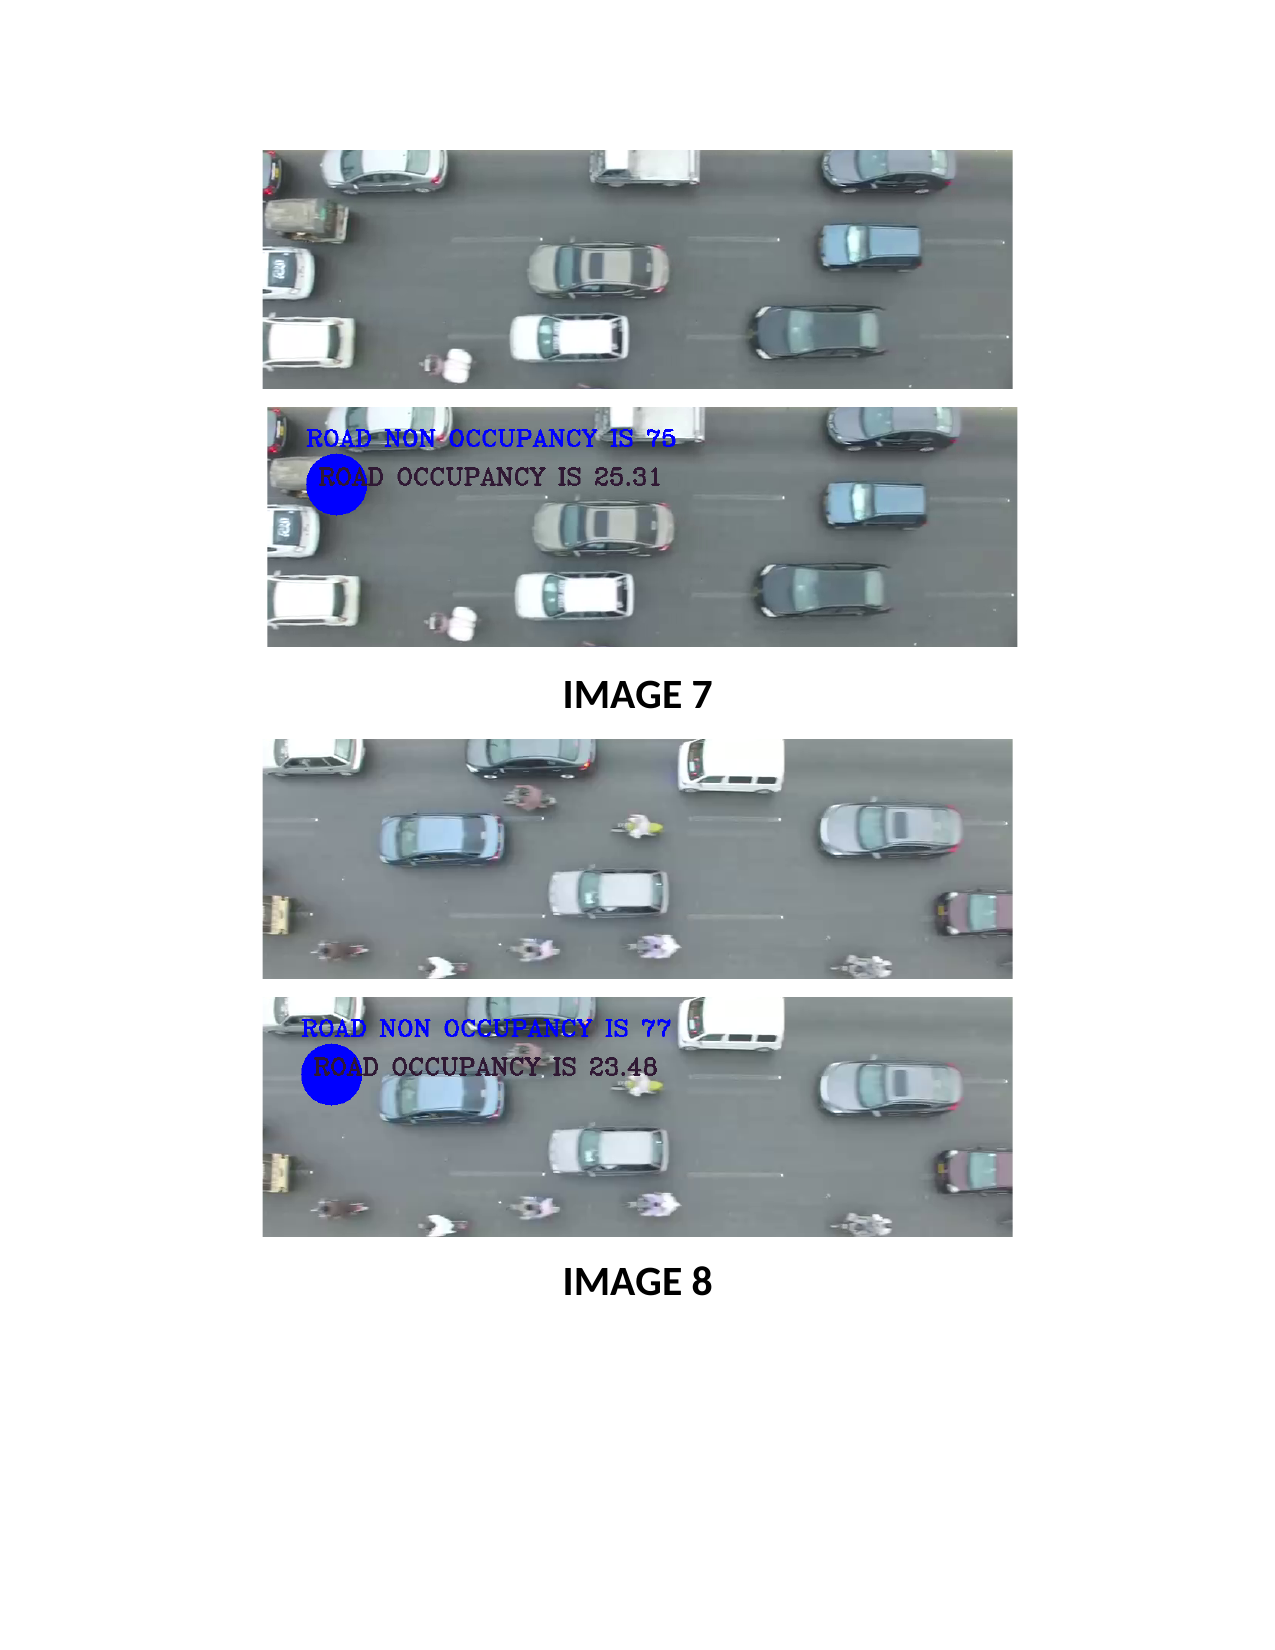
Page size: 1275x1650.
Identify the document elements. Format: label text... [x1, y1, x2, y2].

text IMAGE 7 [150, 668, 1125, 718]
text IMAGE 8 [150, 1255, 1125, 1306]
